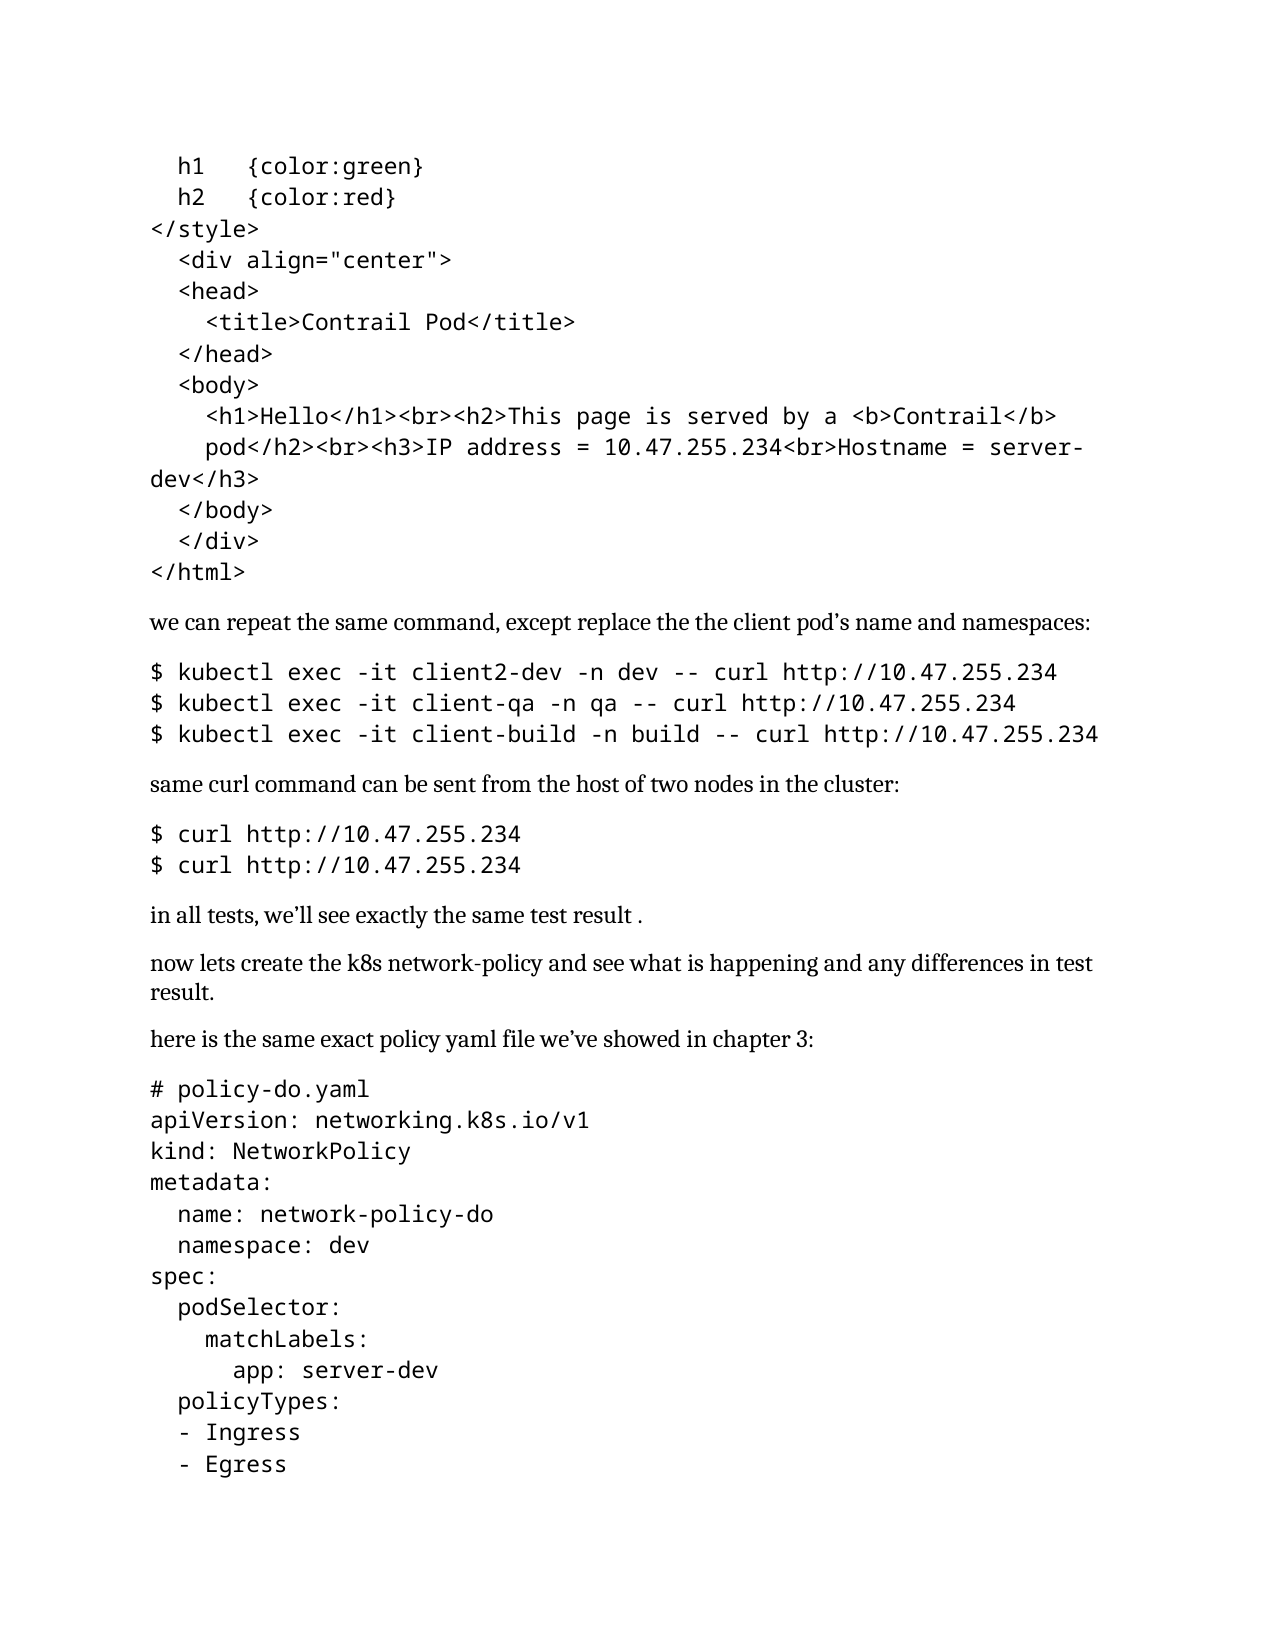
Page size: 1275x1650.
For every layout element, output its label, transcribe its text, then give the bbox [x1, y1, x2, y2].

text same curl command can be sent from the host of two nodes in the cluster: [150, 770, 1125, 799]
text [150, 1072, 1125, 1479]
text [150, 150, 1125, 587]
text we can repeat the same command, except replace the the client pod’s name and namespaces: [150, 608, 1125, 637]
text $ curl http://10.47.255.234 $ curl http://10.47.255.234 [150, 818, 1125, 880]
text $ kubectl exec -it client2-dev -n dev -- curl http://10.47.255.234 $ kubectl exec -it client-qa -n qa -- curl http://10.47.255.234 $ kubectl exec -it client-build -n build -- curl http://10.47.255.234 [150, 656, 1125, 749]
text in all tests, we’ll see exactly the same test result . [150, 901, 1125, 930]
text here is the same exact policy yaml file we’ve showed in chapter 3: [150, 1025, 1125, 1054]
text now lets create the k8s network-policy and see what is happening and any differences in test result. [150, 949, 1125, 1006]
